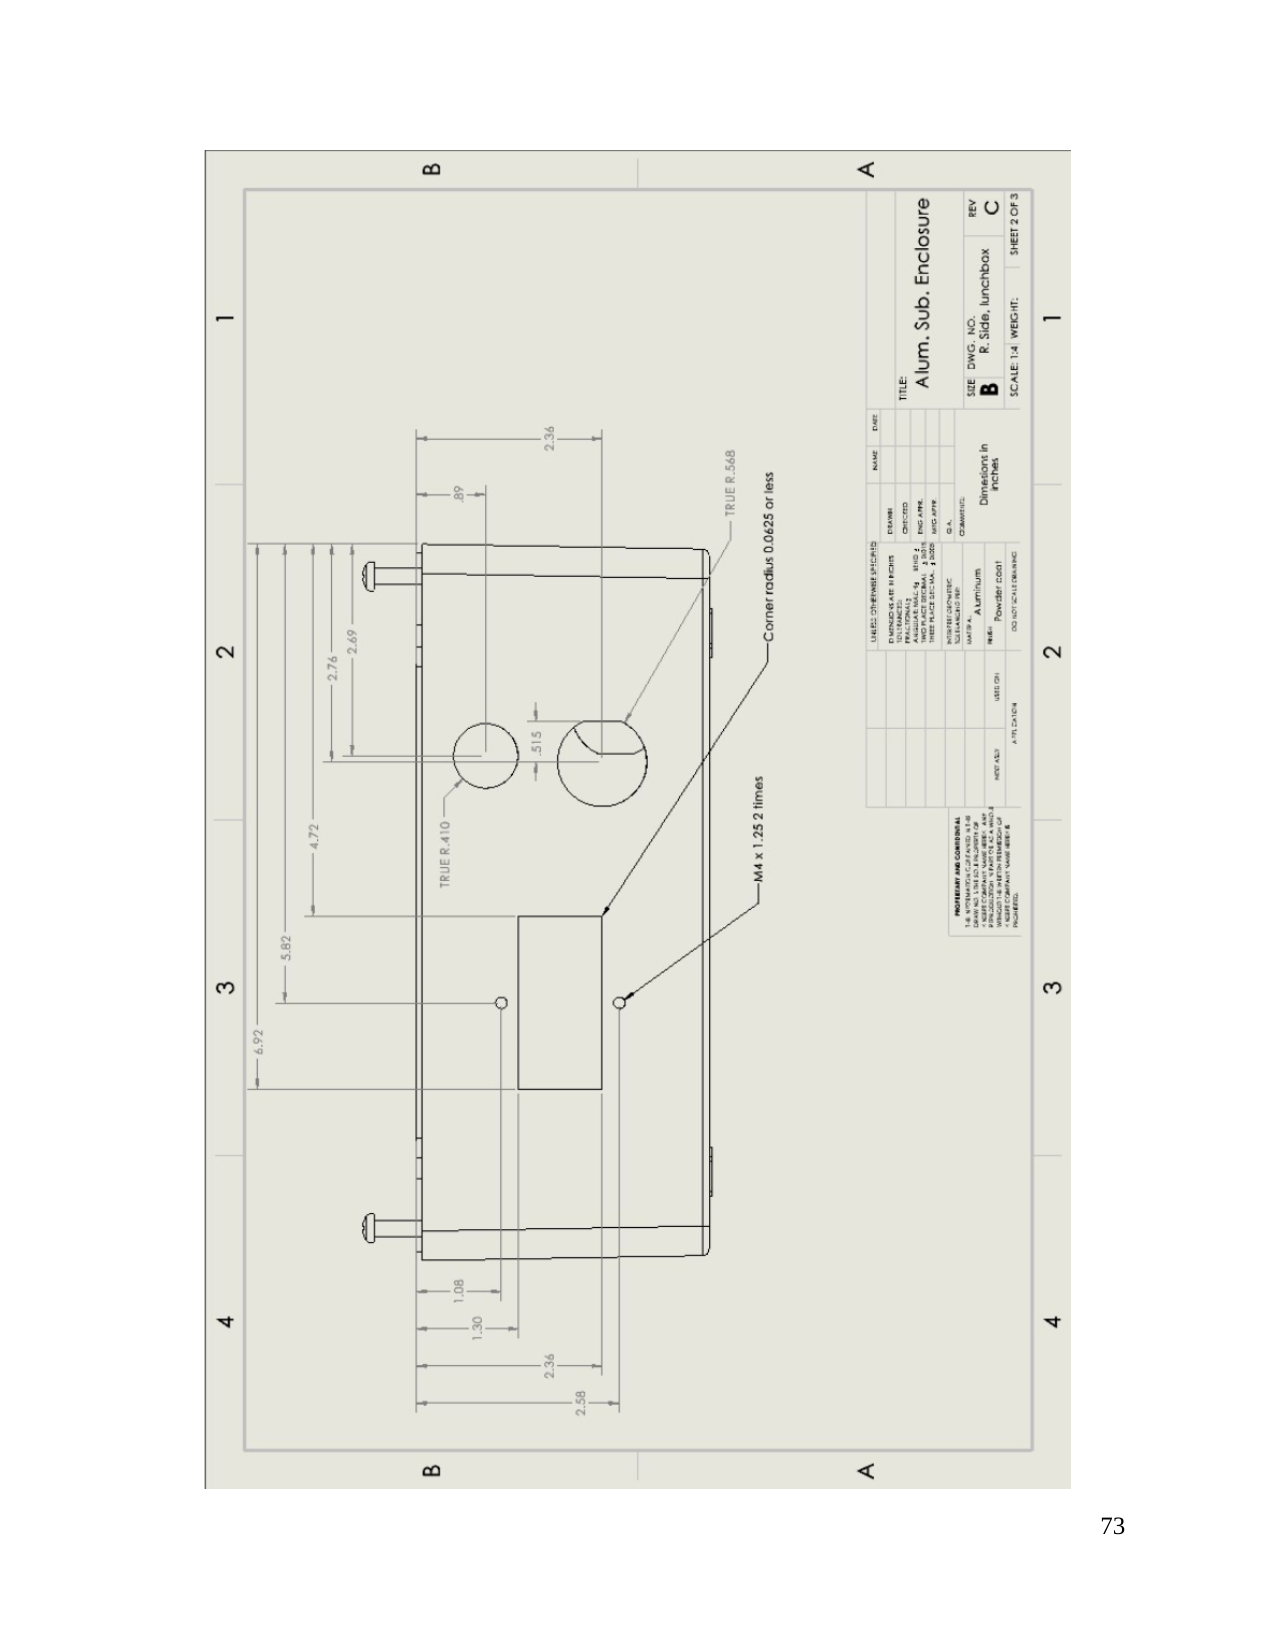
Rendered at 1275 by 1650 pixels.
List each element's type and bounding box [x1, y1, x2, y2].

picture [205, 151, 1070, 1488]
